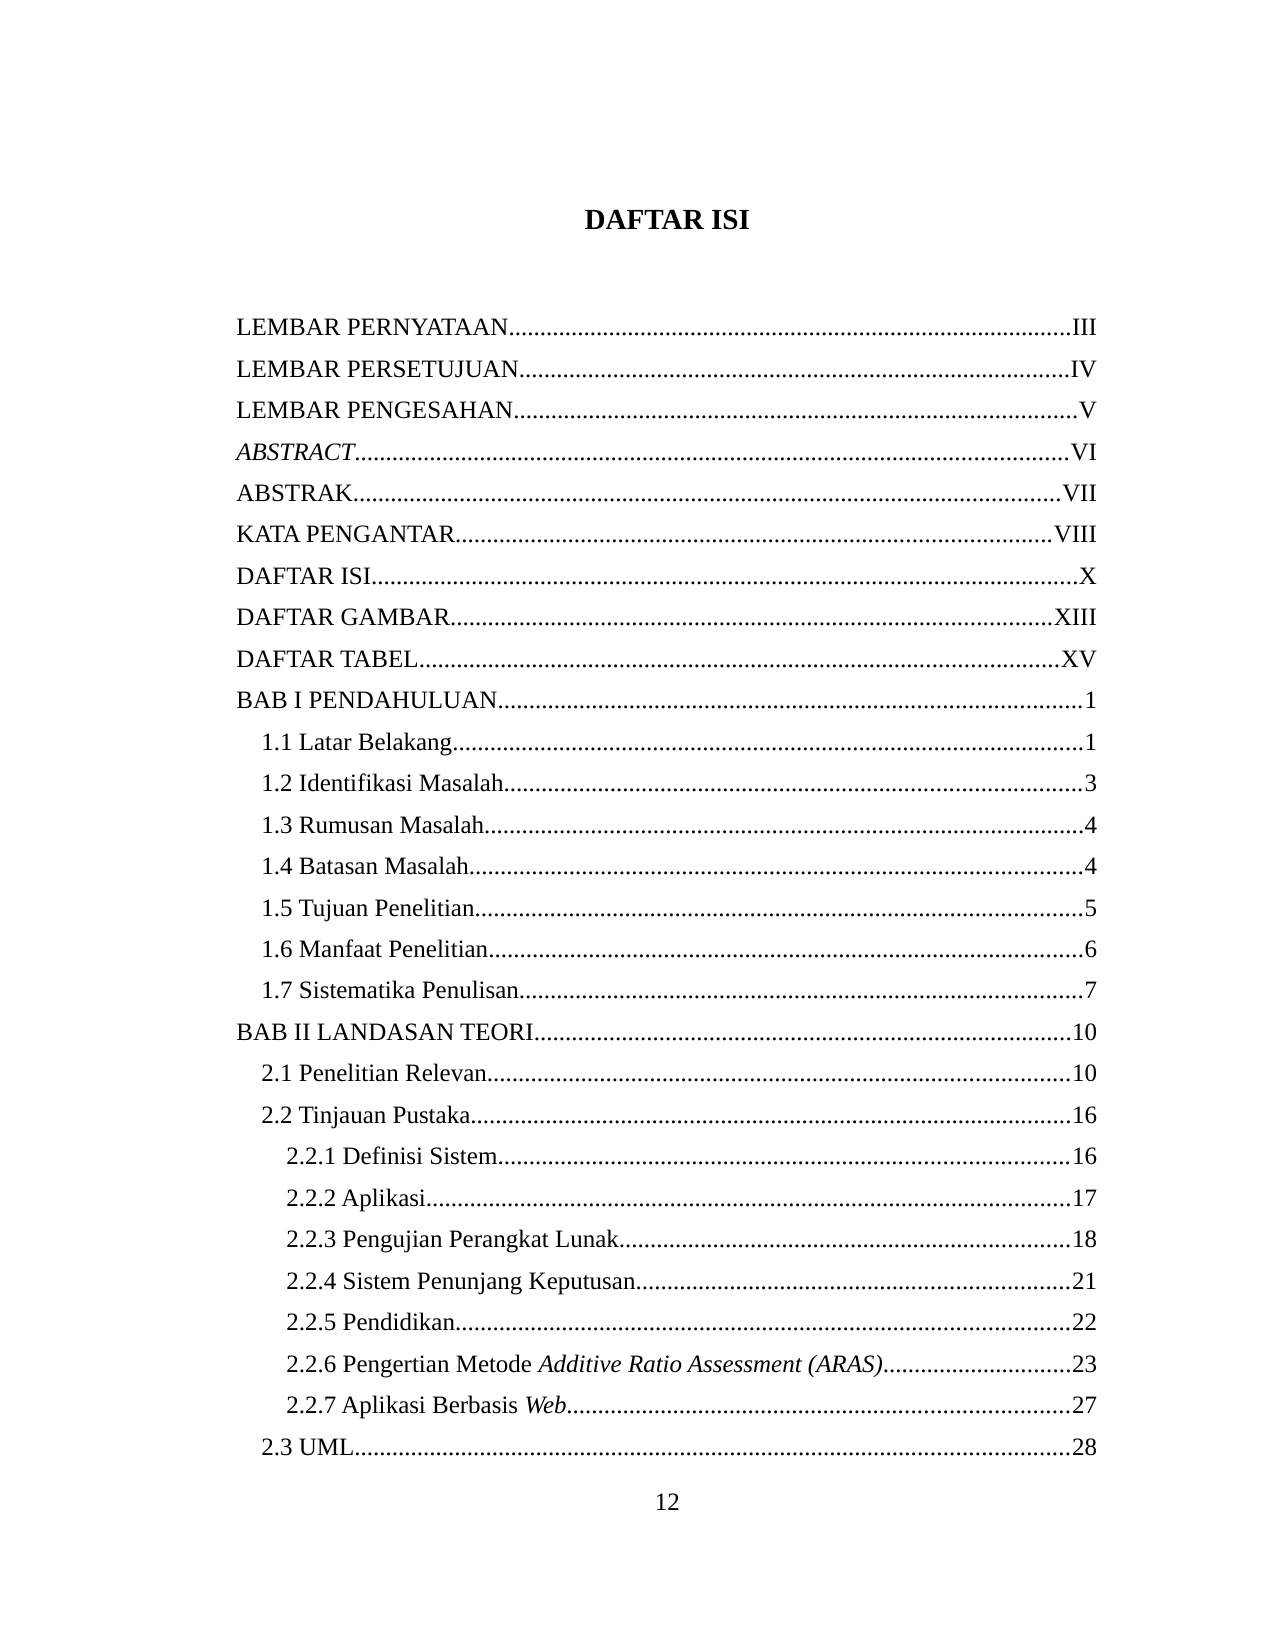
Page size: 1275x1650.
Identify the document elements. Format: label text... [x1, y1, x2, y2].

subtitle DAFTAR ISI [236, 202, 1098, 236]
